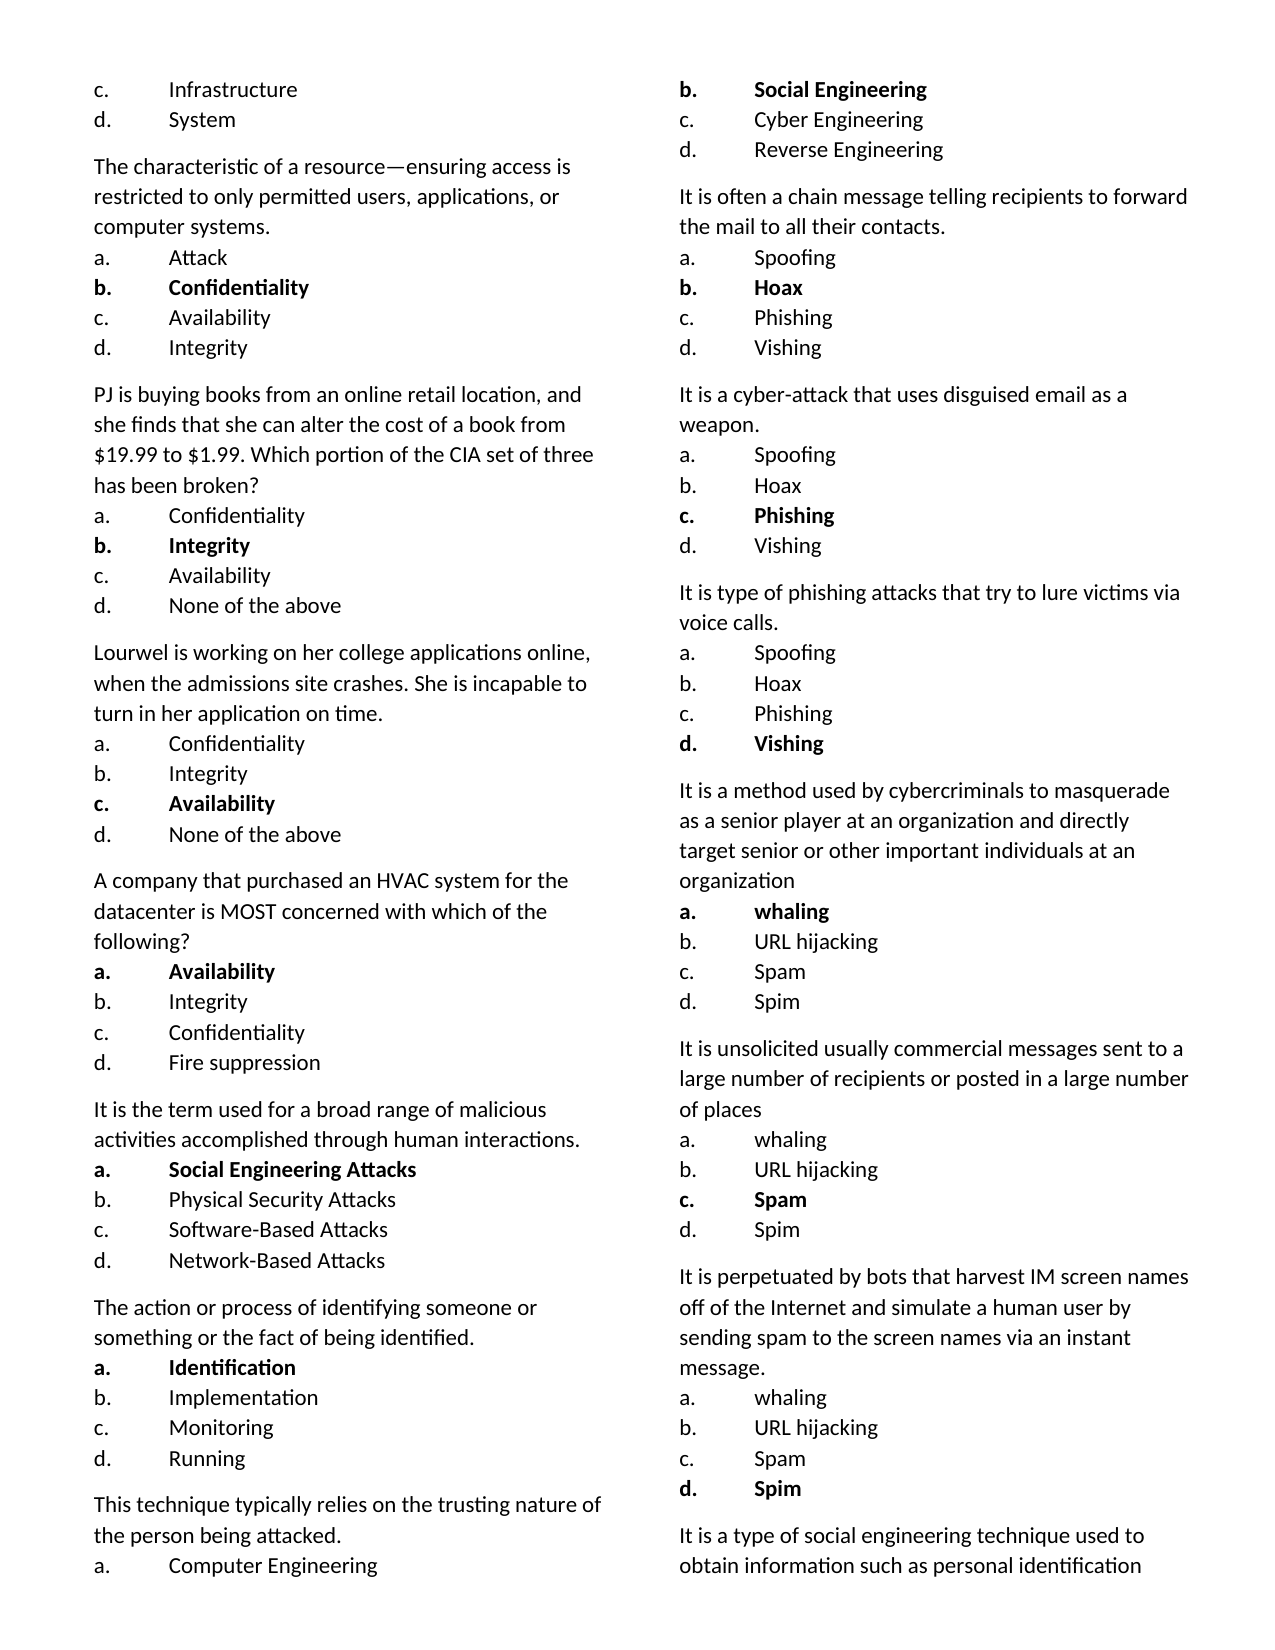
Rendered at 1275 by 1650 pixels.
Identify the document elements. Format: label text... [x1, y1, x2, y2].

text This technique typically relies on the trusting nature of the person being attacked. a. Computer Engineering b. Social Engineering c. Cyber Engineering d. Reverse Engineering [94, 1491, 605, 1579]
text It is unsolicited usually commercial messages sent to a large number of recipients or posted in a large number of places a. whaling b. URL hijacking c. Spam d. Spim [679, 1034, 1191, 1244]
text What is not needed to be protected? a. Data b. Intruder c. Infrastructure d. System [94, 75, 605, 133]
text A company that purchased an HVAC system for the datacenter is MOST concerned with which of the following? a. Availability b. Integrity c. Confidentiality d. Fire suppression [94, 867, 605, 1076]
text Lourwel is working on her college applications online, when the admissions site crashes. She is incapable to turn in her application on time. a. Confidentiality b. Integrity c. Availability d. None of the above [94, 638, 605, 848]
text This technique typically relies on the trusting nature of the person being attacked. a. Computer Engineering b. Social Engineering c. Cyber Engineering d. Reverse Engineering [679, 75, 1191, 163]
text It is perpetuated by bots that harvest IM screen names off of the Internet and simulate a human user by sending spam to the screen names via an instant message. a. whaling b. URL hijacking c. Spam d. Spim [679, 1262, 1191, 1502]
text The characteristic of a resource—ensuring access is restricted to only permitted users, applications, or computer systems. a. Attack b. Confidentiality c. Availability d. Integrity [94, 152, 605, 361]
text PJ is buying books from an online retail location, and she finds that she can alter the cost of a book from $19.99 to $1.99. Which portion of the CIA set of three has been broken? a. Confidentiality b. Integrity c. Availability d. None of the above [94, 380, 605, 620]
text It is a cyber-attack that uses disguised email as a weapon. a. Spoofing b. Hoax c. Phishing d. Vishing [679, 380, 1191, 559]
text It is a method used by cybercriminals to masquerade as a senior player at an organization and directly target senior or other important individuals at an organization a. whaling b. URL hijacking c. Spam d. Spim [679, 776, 1191, 1016]
text The action or process of identifying someone or something or the fact of being identified. a. Identification b. Implementation c. Monitoring d. Running [94, 1293, 605, 1472]
text It is often a chain message telling recipients to forward the mail to all their contacts. a. Spoofing b. Hoax c. Phishing d. Vishing [679, 182, 1191, 361]
text It is type of phishing attacks that try to lure victims via voice calls. a. Spoofing b. Hoax c. Phishing d. Vishing [679, 578, 1191, 757]
text It is the term used for a broad range of malicious activities accomplished through human interactions. a. Social Engineering Attacks b. Physical Security Attacks c. Software-Based Attacks d. Network-Based Attacks [94, 1095, 605, 1274]
